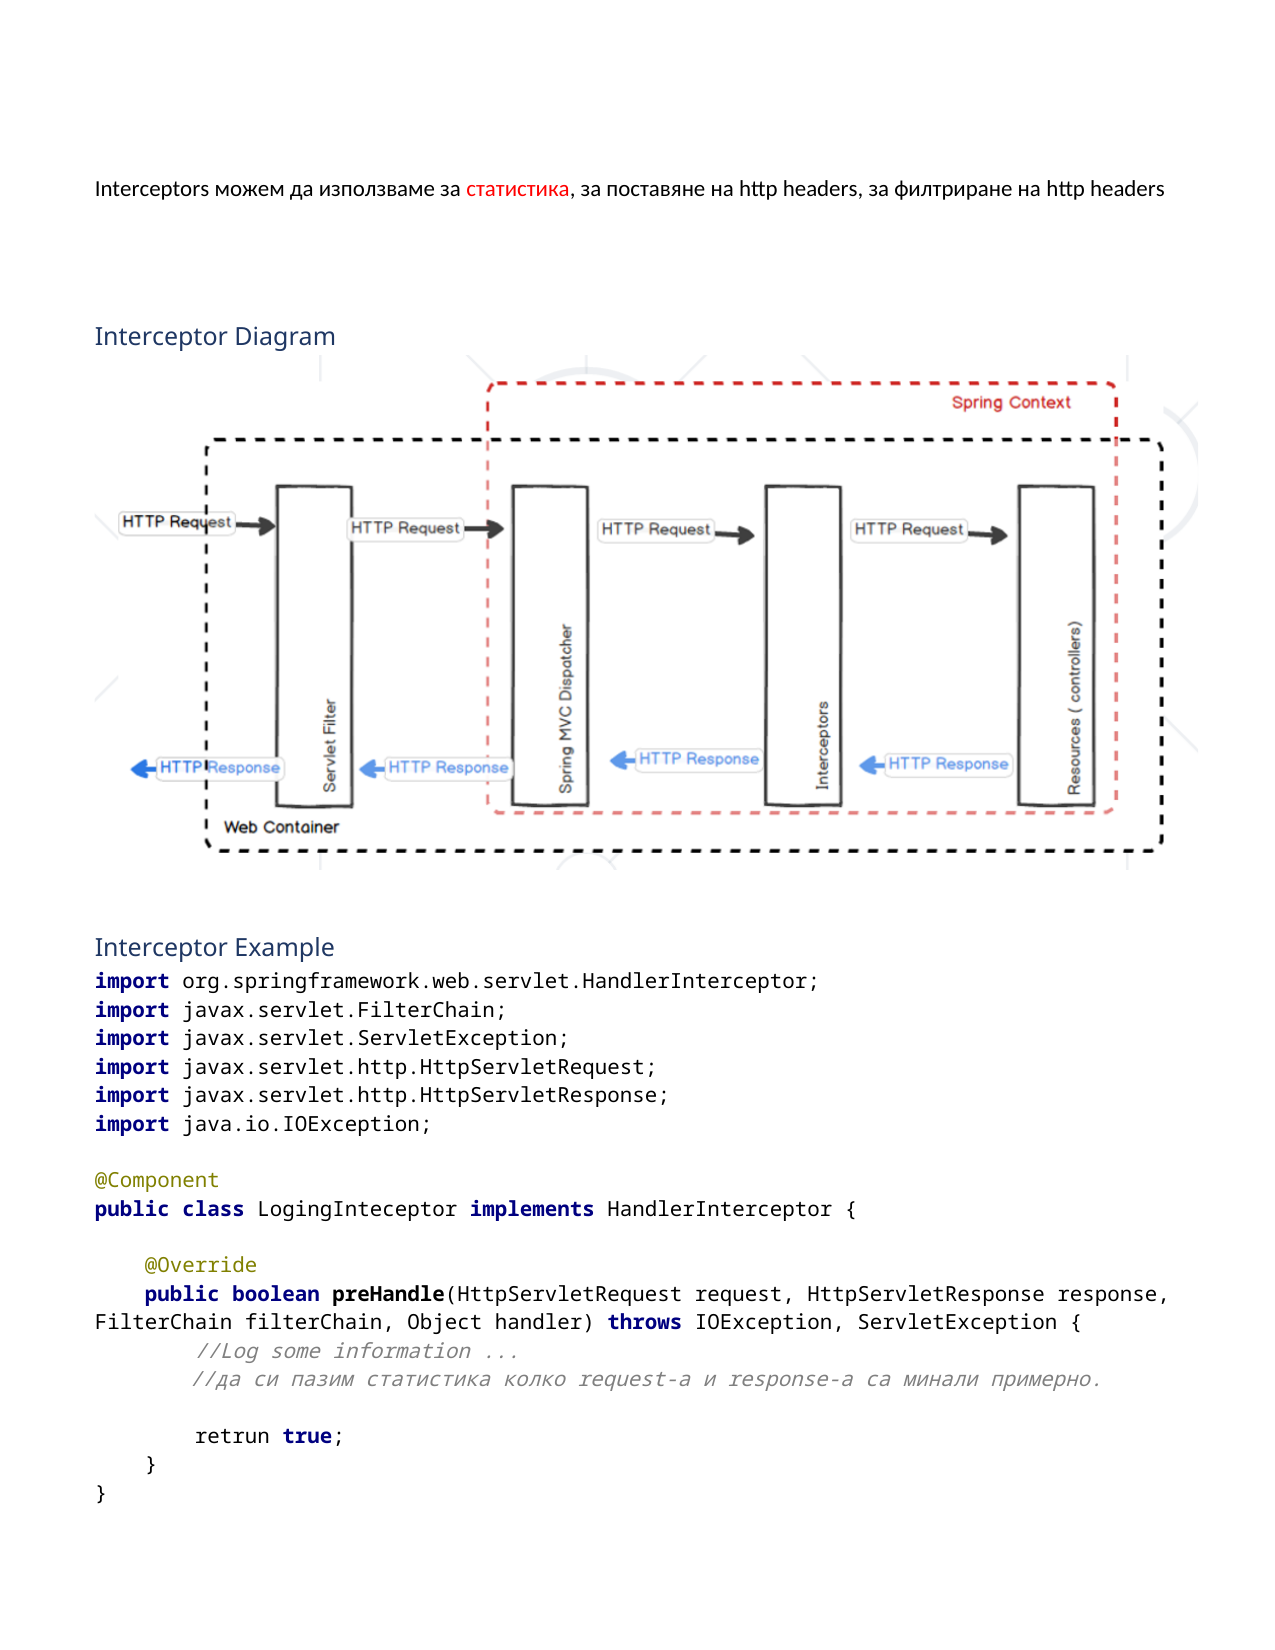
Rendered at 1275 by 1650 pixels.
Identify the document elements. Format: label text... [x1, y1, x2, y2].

subtitle Interceptor Example [94, 930, 1198, 964]
subtitle Interceptor Diagram [94, 318, 1198, 352]
picture [94, 355, 1199, 870]
text import org.springframework.web.servlet.HandlerInterceptor; import javax.servlet.FilterChain; import javax.servlet.ServletException; import javax.servlet.http.HttpServletRequest; import javax.servlet.http.HttpServletResponse; import java.io.IOException; [94, 967, 1198, 1165]
text //да си пазим статистика колко request-a и response-a са минали примерно. retrun true; } } [94, 1364, 1198, 1506]
text @Component public class LogingInteceptor implements HandlerInterceptor { @Override public boolean preHandle(HttpServletRequest request, HttpServletResponse response, FilterChain filterChain, Object handler) throws IOException, ServletException { //Log some information ... [94, 1165, 1198, 1364]
text Interceptors можем да използваме за статистика, за поставяне на http headers, за филтриране на http headers [94, 174, 1198, 202]
